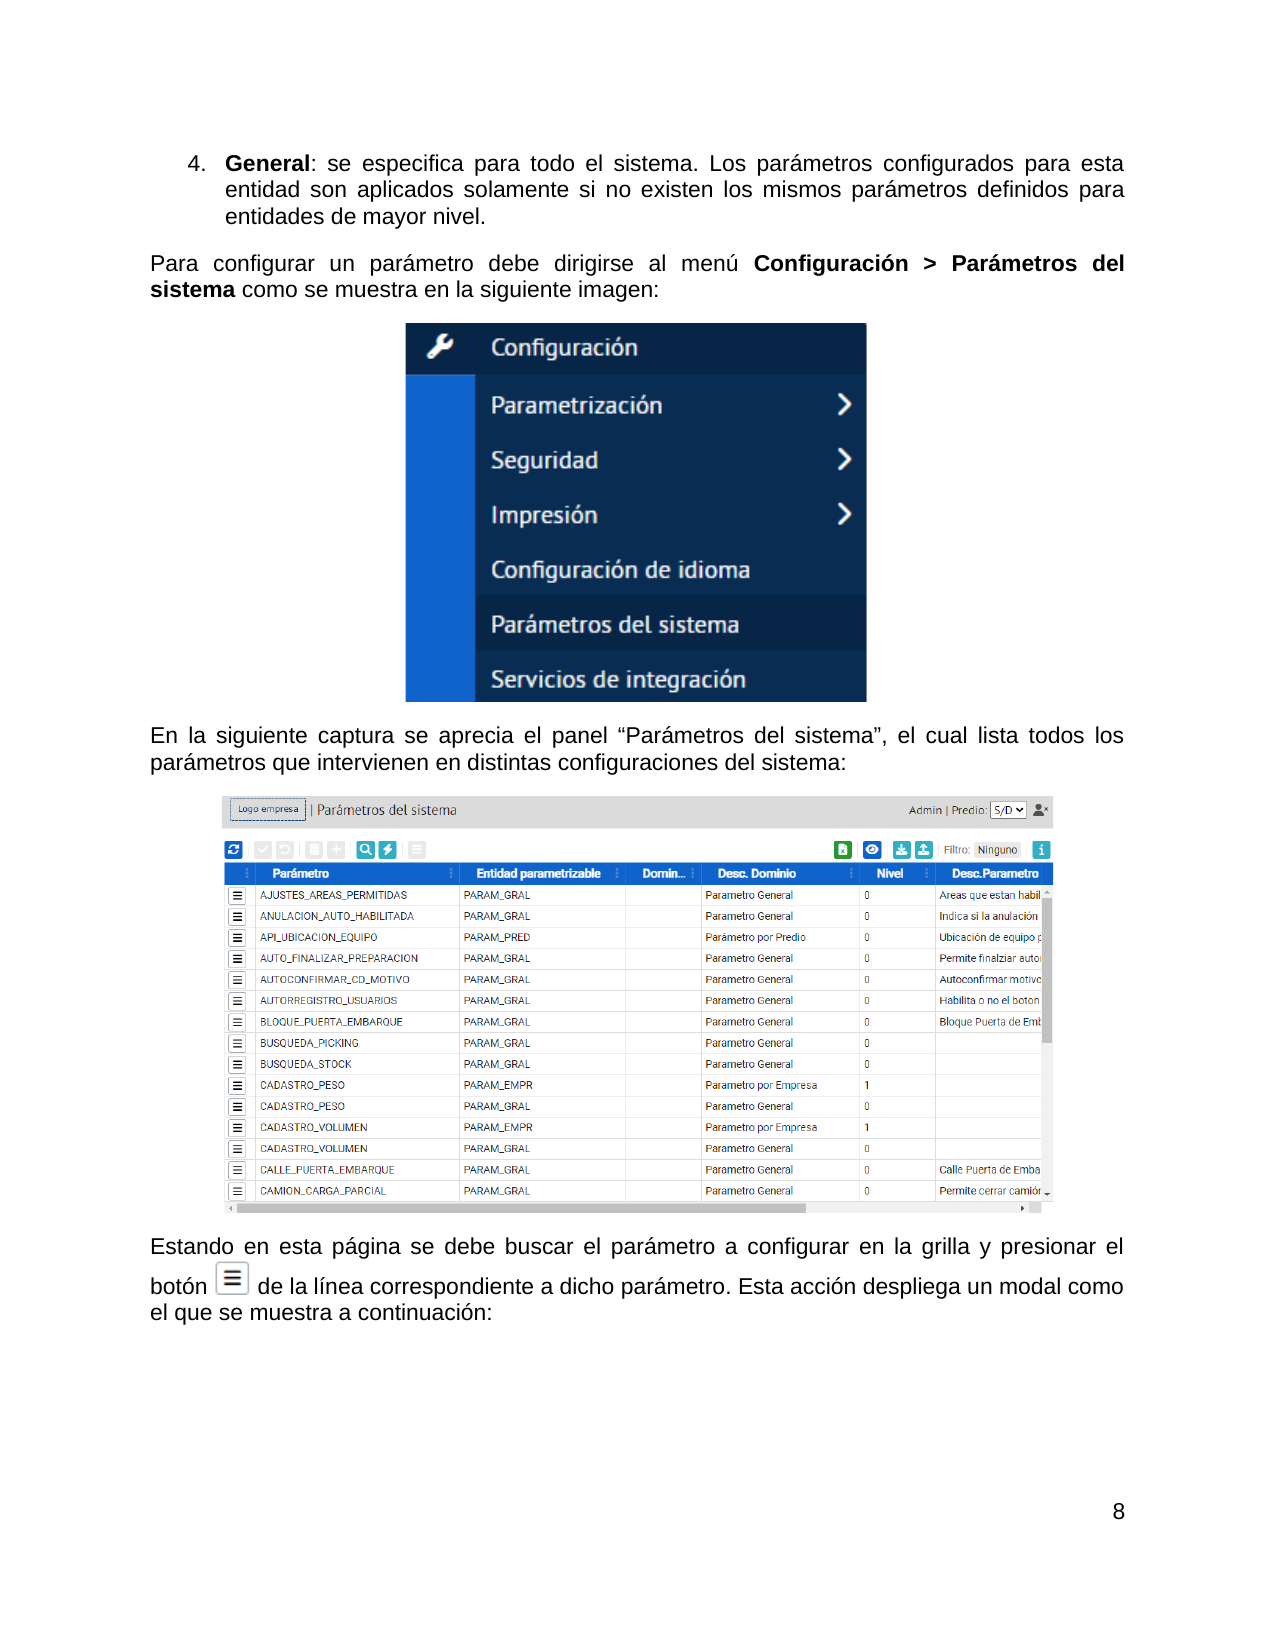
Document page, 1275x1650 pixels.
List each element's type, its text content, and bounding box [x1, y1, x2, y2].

picture [213, 1259, 252, 1295]
text Estando en esta página se debe buscar el parámetro a configurar en la grilla y presionar el botón de la línea correspondiente a dicho parámetro. Esta acción despliega un modal como el que se muestra a continuación: [150, 1233, 1125, 1326]
text En la siguiente captura se aprecia el panel “Parámetros del sistema”, el cual lista todos los parámetros que intervienen en distintas configuraciones del sistema: [150, 722, 1125, 775]
list General: se especifica para todo el sistema. Los parámetros configurados para esta entidad son aplicados solamente si no existen los mismos parámetros definidos para entidades de mayor nivel. [187, 150, 1125, 229]
picture [405, 323, 870, 702]
picture [221, 796, 1054, 1213]
text Para configurar un parámetro debe dirigirse al menú Configuración > Parámetros del sistema como se muestra en la siguiente imagen: [150, 250, 1125, 303]
